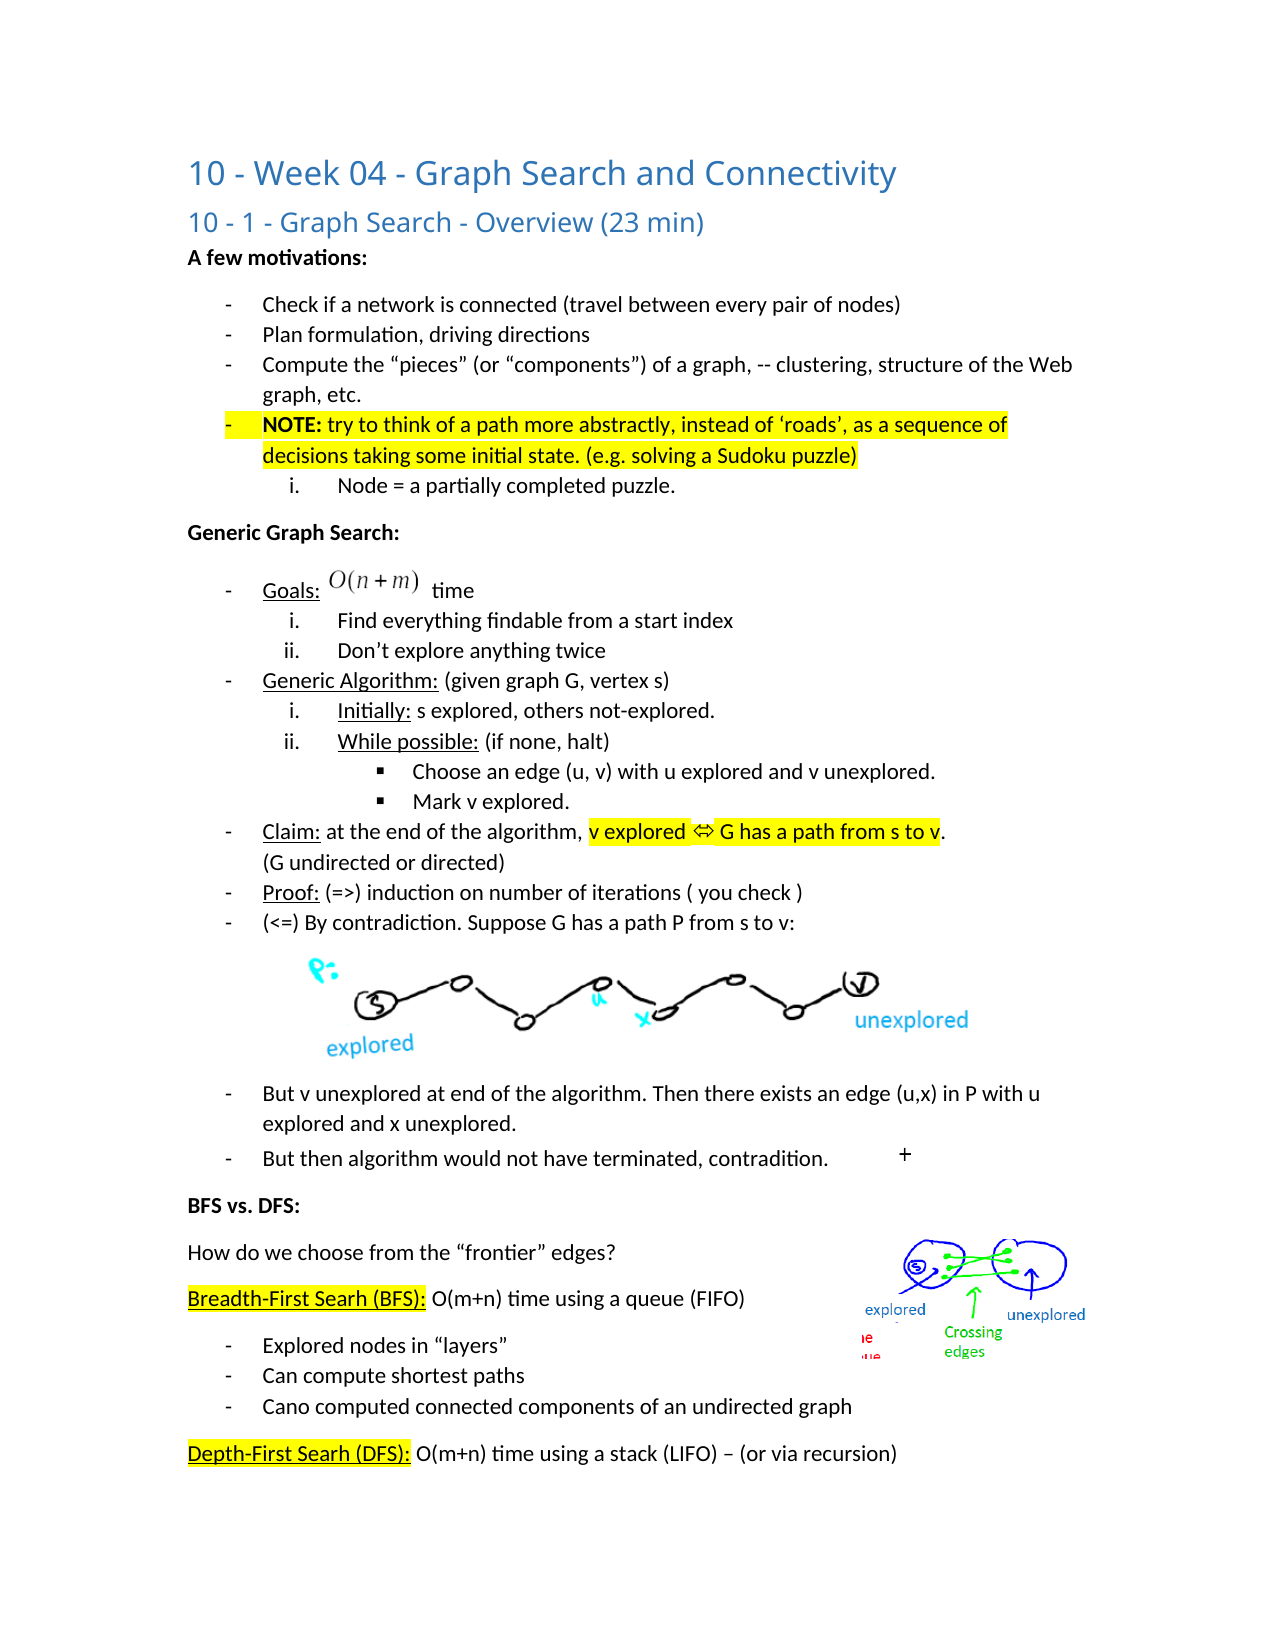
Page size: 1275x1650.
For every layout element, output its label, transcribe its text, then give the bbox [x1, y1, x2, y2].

list (G undirected or directed) [262, 848, 1087, 876]
list While possible: (if none, halt) [300, 727, 1087, 755]
list Choose an edge (u, v) with u explored and v unexplored. [375, 757, 1087, 785]
list Claim: at the end of the algorithm, v explored G has a path from s to v. [225, 817, 1087, 846]
text Depth-First Searh (DFS): O(m+n) time using a stack (LIFO) – (or via recursion) [411, 1439, 1087, 1467]
list Plan formulation, driving directions [225, 320, 1087, 348]
list Check if a network is connected (travel between every pair of nodes) [225, 290, 1087, 318]
text BFS vs. DFS: [187, 1191, 1087, 1219]
list (<=) By contradiction. Suppose G has a path P from s to v: [225, 908, 1087, 936]
list Don’t explore anything twice [300, 636, 1087, 664]
list Goals: time [225, 565, 1087, 604]
list Node = a partially completed puzzle. [300, 471, 1087, 499]
list NOTE: try to think of a path more abstractly, instead of ‘roads’, as a sequence of decisions taking some initial state. (e.g. solving a Sudoku puzzle) [225, 411, 1087, 469]
list Mark v explored. [375, 787, 1087, 815]
text How do we choose from the “frontier” edges? [187, 1238, 1087, 1266]
text Breadth-First Searh (BFS): O(m+n) time using a queue (FIFO) [187, 1284, 862, 1312]
list Explored nodes in “layers” [225, 1331, 862, 1359]
list Initially: s explored, others not-explored. [300, 697, 1087, 725]
list Compute the “pieces” (or “components”) of a graph, -- clustering, structure of the Web graph, etc. [225, 350, 1087, 408]
text A few motivations: [187, 243, 1087, 271]
subtitle 10 - 1 - Graph Search - Overview (23 min) [187, 203, 1087, 240]
list Generic Algorithm: (given graph G, vertex s) [225, 666, 1087, 694]
text Generic Graph Search: [187, 518, 1087, 546]
list Can compute shortest paths [225, 1362, 1087, 1389]
list But v unexplored at end of the algorithm. Then there exists an edge (u,x) in P with u explored and x unexplored. [225, 1079, 1087, 1137]
subtitle 10 - Week 04 - Graph Search and Connectivity [187, 150, 1087, 195]
list But then algorithm would not have terminated, contradition. [225, 1139, 1087, 1172]
list Proof: (=>) induction on number of iterations ( you check ) [225, 878, 1087, 906]
list Find everything findable from a start index [300, 606, 1087, 634]
list Cano computed connected components of an undirected graph [225, 1392, 1087, 1420]
